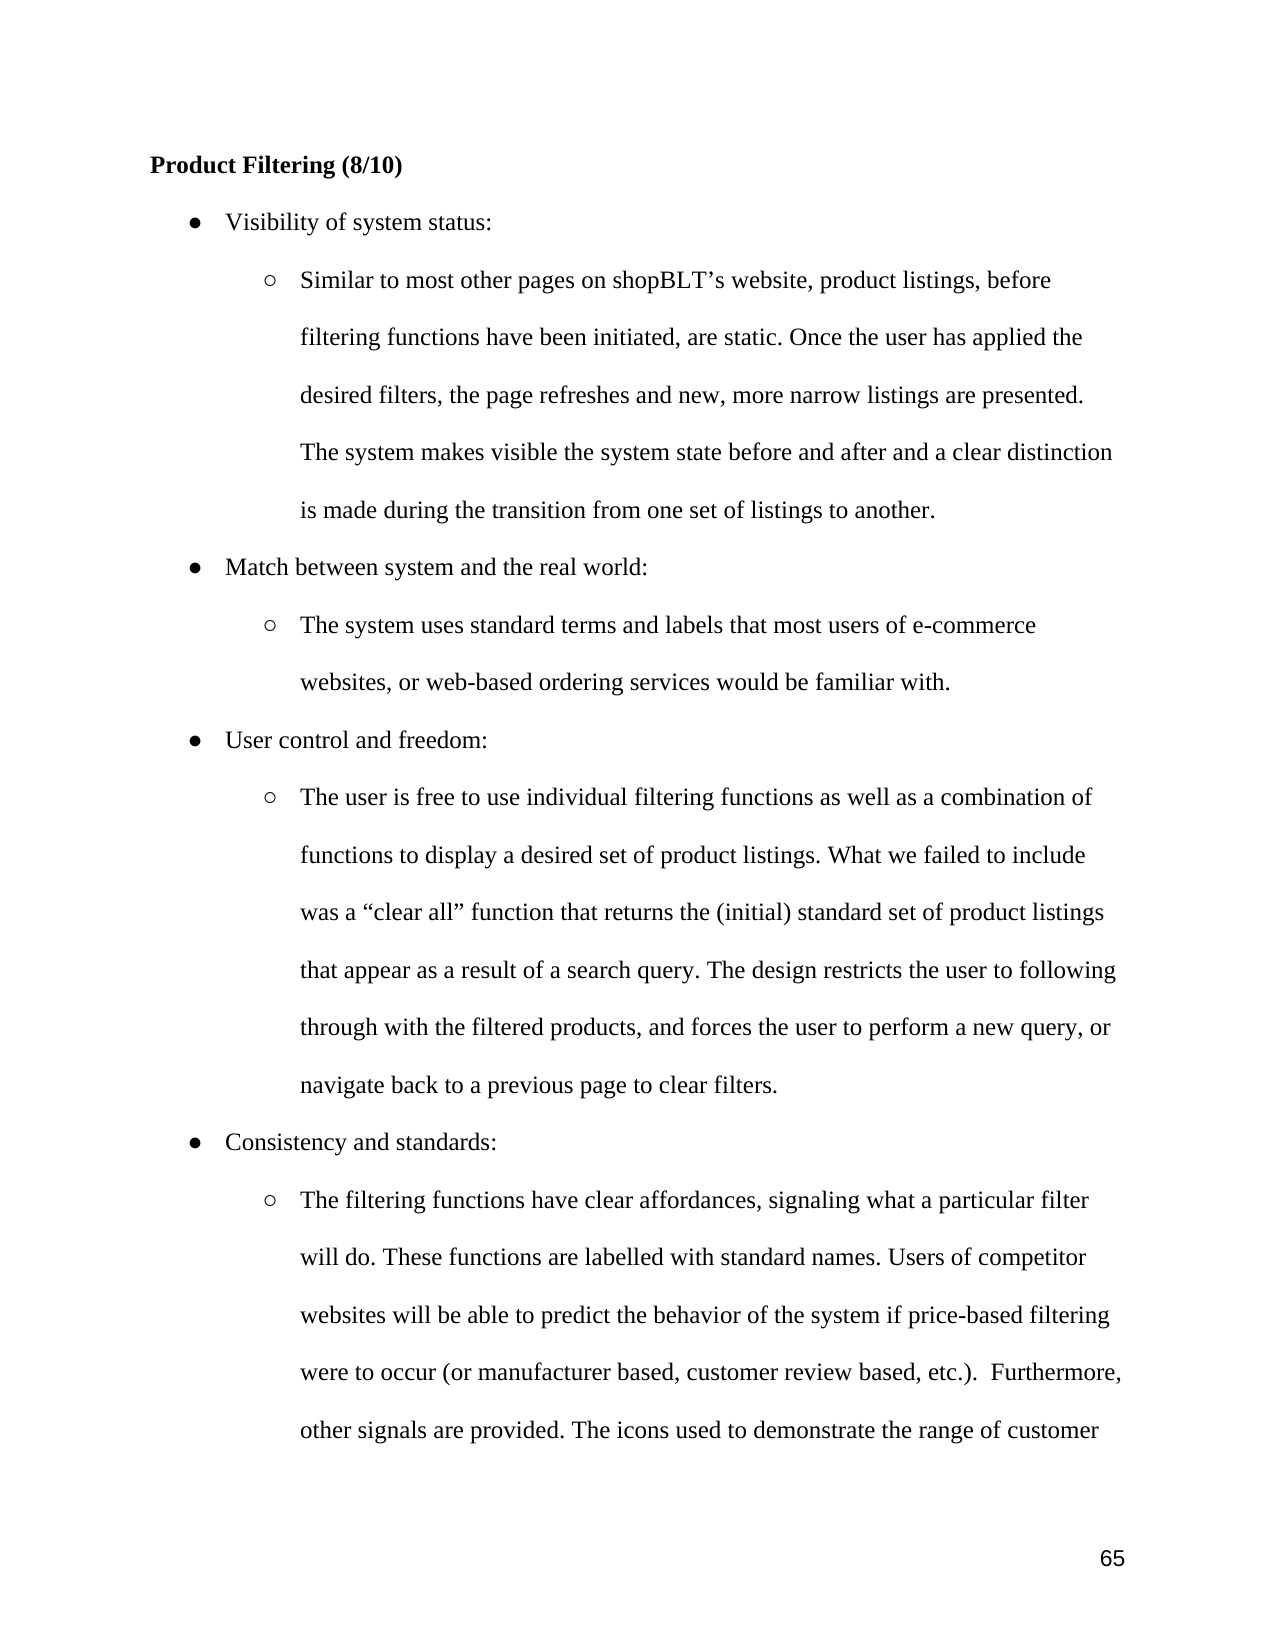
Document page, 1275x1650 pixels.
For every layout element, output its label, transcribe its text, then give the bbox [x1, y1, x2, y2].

list User control and freedom: [187, 725, 1125, 754]
list Match between system and the real world: [187, 552, 1125, 581]
text Product Filtering (8/10) [150, 150, 1125, 179]
list The system uses standard terms and labels that most users of e-commerce websites, or web-based ordering services would be familiar with. [262, 610, 1125, 696]
list Consistency and standards: [187, 1127, 1125, 1156]
list Similar to most other pages on shopBLT’s website, product listings, before filtering functions have been initiated, are static. Once the user has applied the desired filters, the page refreshes and new, more narrow listings are presented. The system makes visible the system state before and after and a clear distinction is made during the transition from one set of listings to another. [262, 265, 1125, 524]
list Visibility of system status: [187, 207, 1125, 236]
list The user is free to use individual filtering functions as well as a combination of functions to display a desired set of product listings. What we failed to include was a “clear all” function that returns the (initial) standard set of product listings that appear as a result of a search query. The design restricts the user to following through with the filtered products, and forces the user to perform a new query, or navigate back to a previous page to clear filters. [262, 782, 1125, 1099]
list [262, 1185, 1125, 1444]
